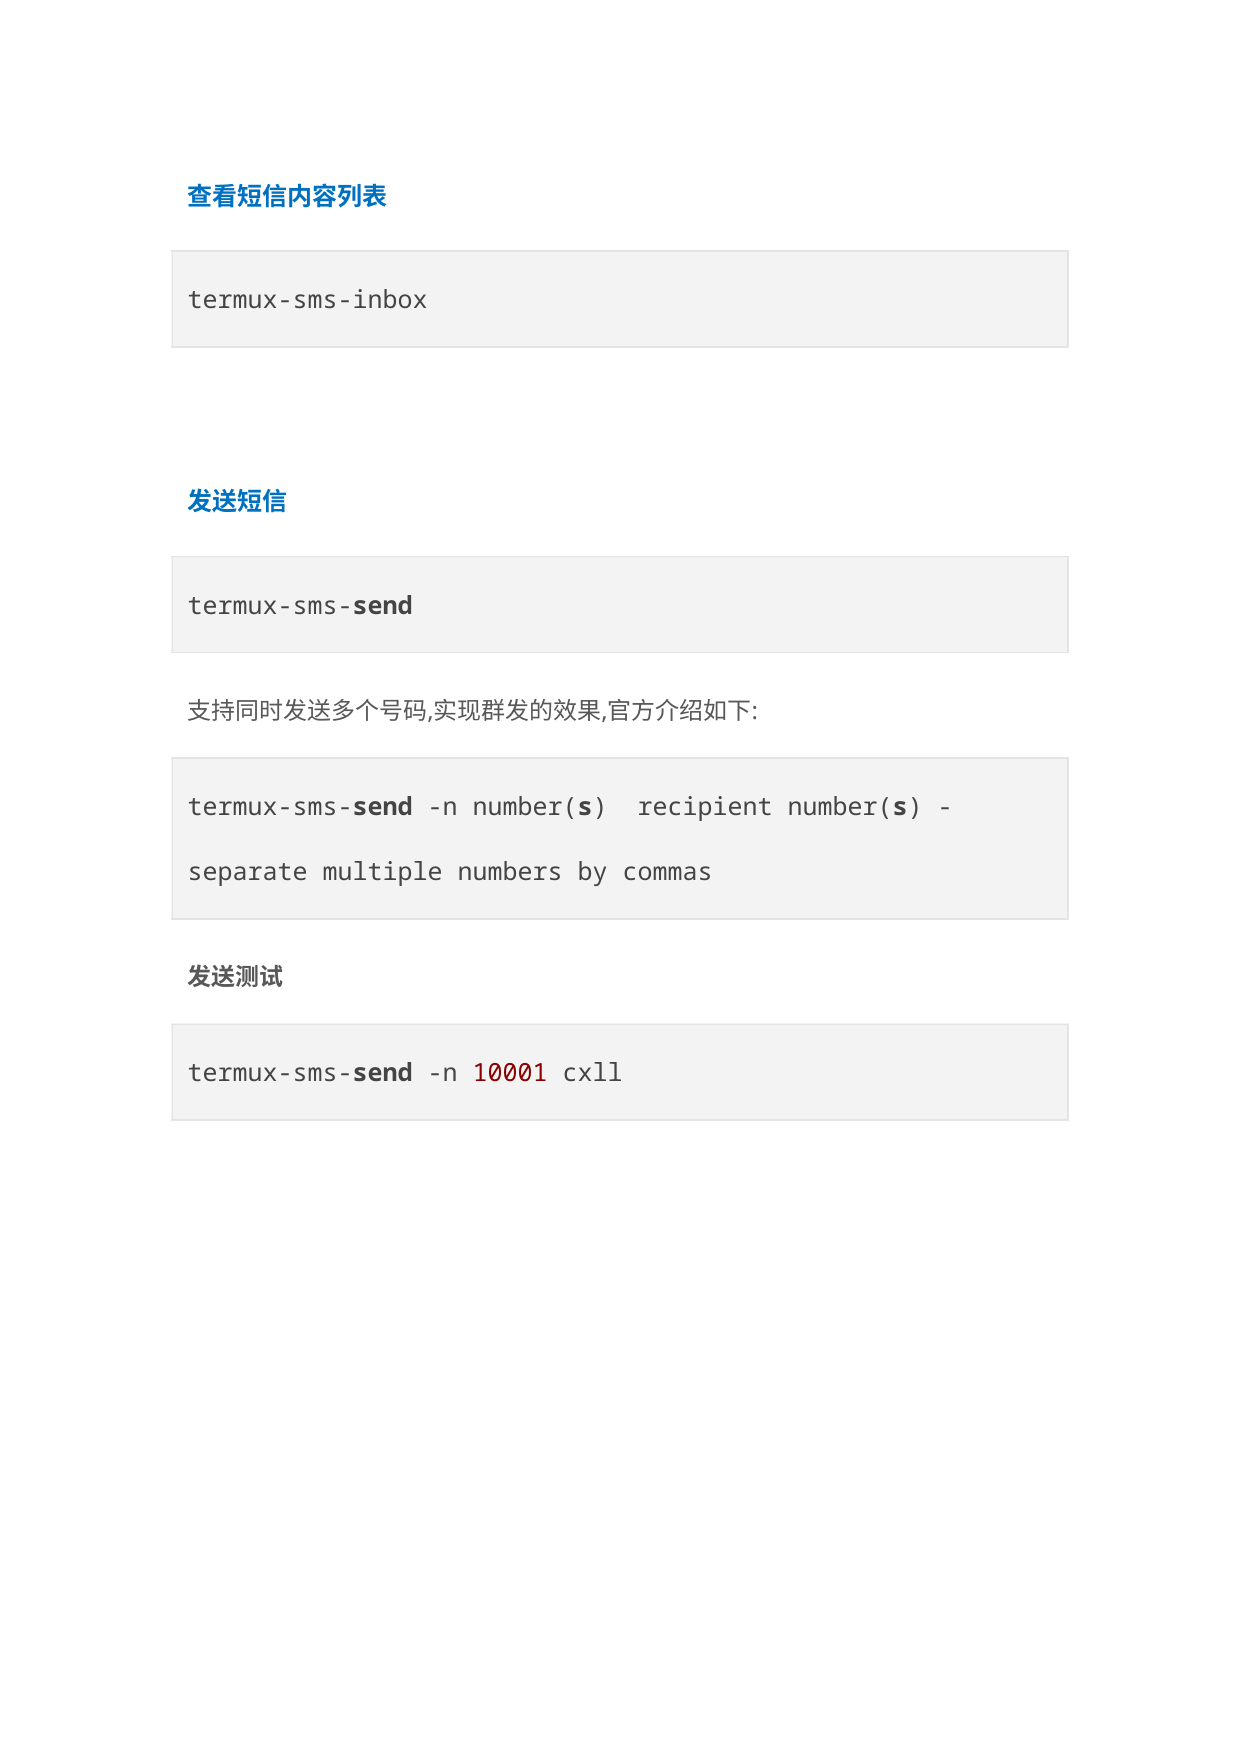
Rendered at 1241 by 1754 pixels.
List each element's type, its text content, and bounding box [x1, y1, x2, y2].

text termux-sms-send -n 10001 cxll [173, 1025, 1067, 1119]
text termux-sms-inbox [173, 252, 1067, 346]
text termux-sms-send [173, 557, 1067, 652]
text 发送短信 [187, 467, 1053, 532]
text 查看短信内容列表 [187, 162, 1053, 227]
text 发送测试 [187, 943, 1053, 1008]
text termux-sms-send -n number(s) recipient number(s) - separate multiple numbers by commas [173, 759, 1067, 918]
text 支持同时发送多个号码,实现群发的效果,官方介绍如下: [187, 677, 1053, 742]
